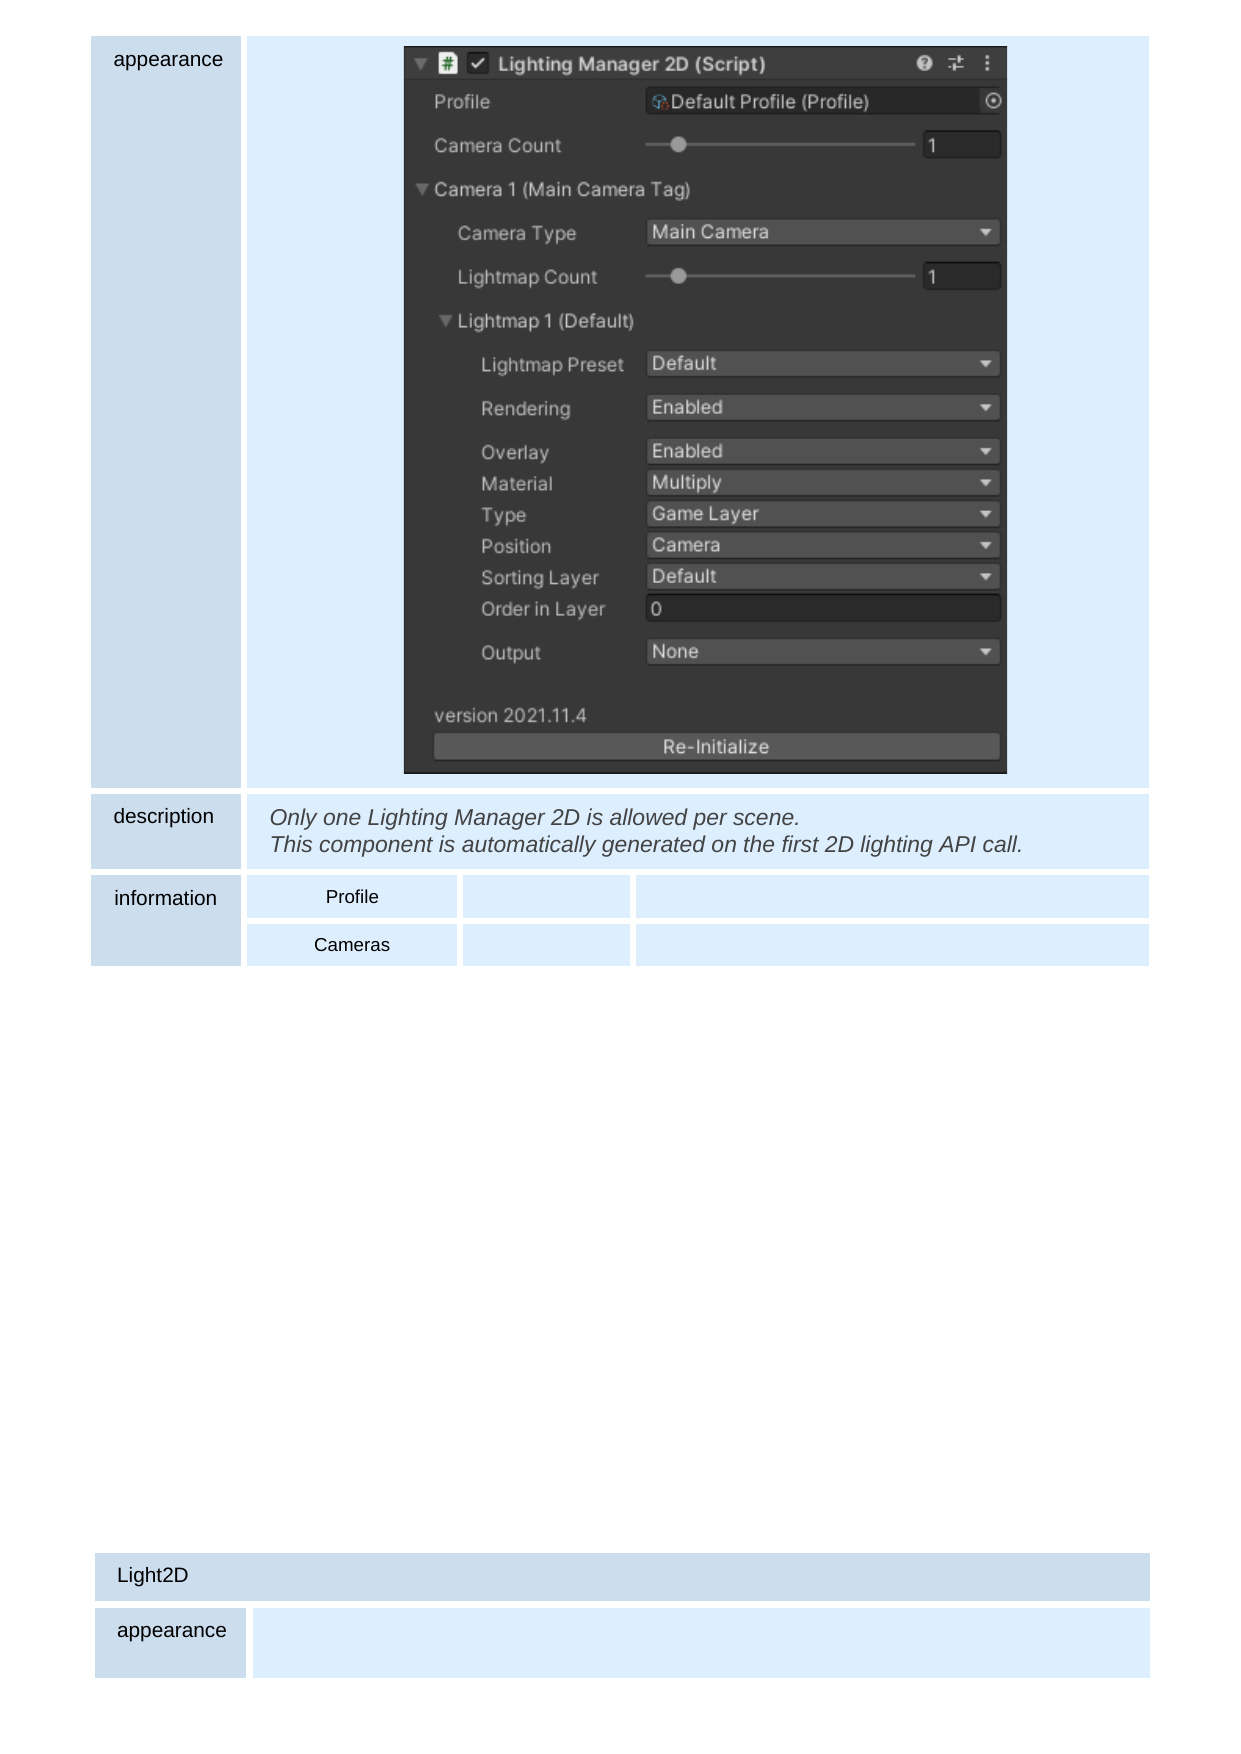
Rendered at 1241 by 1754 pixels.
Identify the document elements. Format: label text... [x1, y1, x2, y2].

table_cell [253, 1608, 1150, 1678]
table_cell [247, 36, 1149, 788]
picture [403, 46, 1008, 774]
table_cell information [91, 875, 241, 966]
table_cell [463, 924, 630, 966]
table_cell Profile [247, 875, 457, 918]
table_cell description [91, 794, 241, 869]
table_cell Cameras [247, 924, 457, 966]
table_cell appearance [95, 1608, 246, 1678]
table_cell [636, 875, 1149, 918]
table_cell [636, 924, 1149, 966]
table_header Light2D [95, 1553, 1150, 1601]
table_cell appearance [91, 36, 241, 788]
table_cell Only one Lighting Manager 2D is allowed per scene. This component is automatically generated on the first 2D lighting API call. [247, 794, 1149, 869]
table_cell [463, 875, 630, 918]
